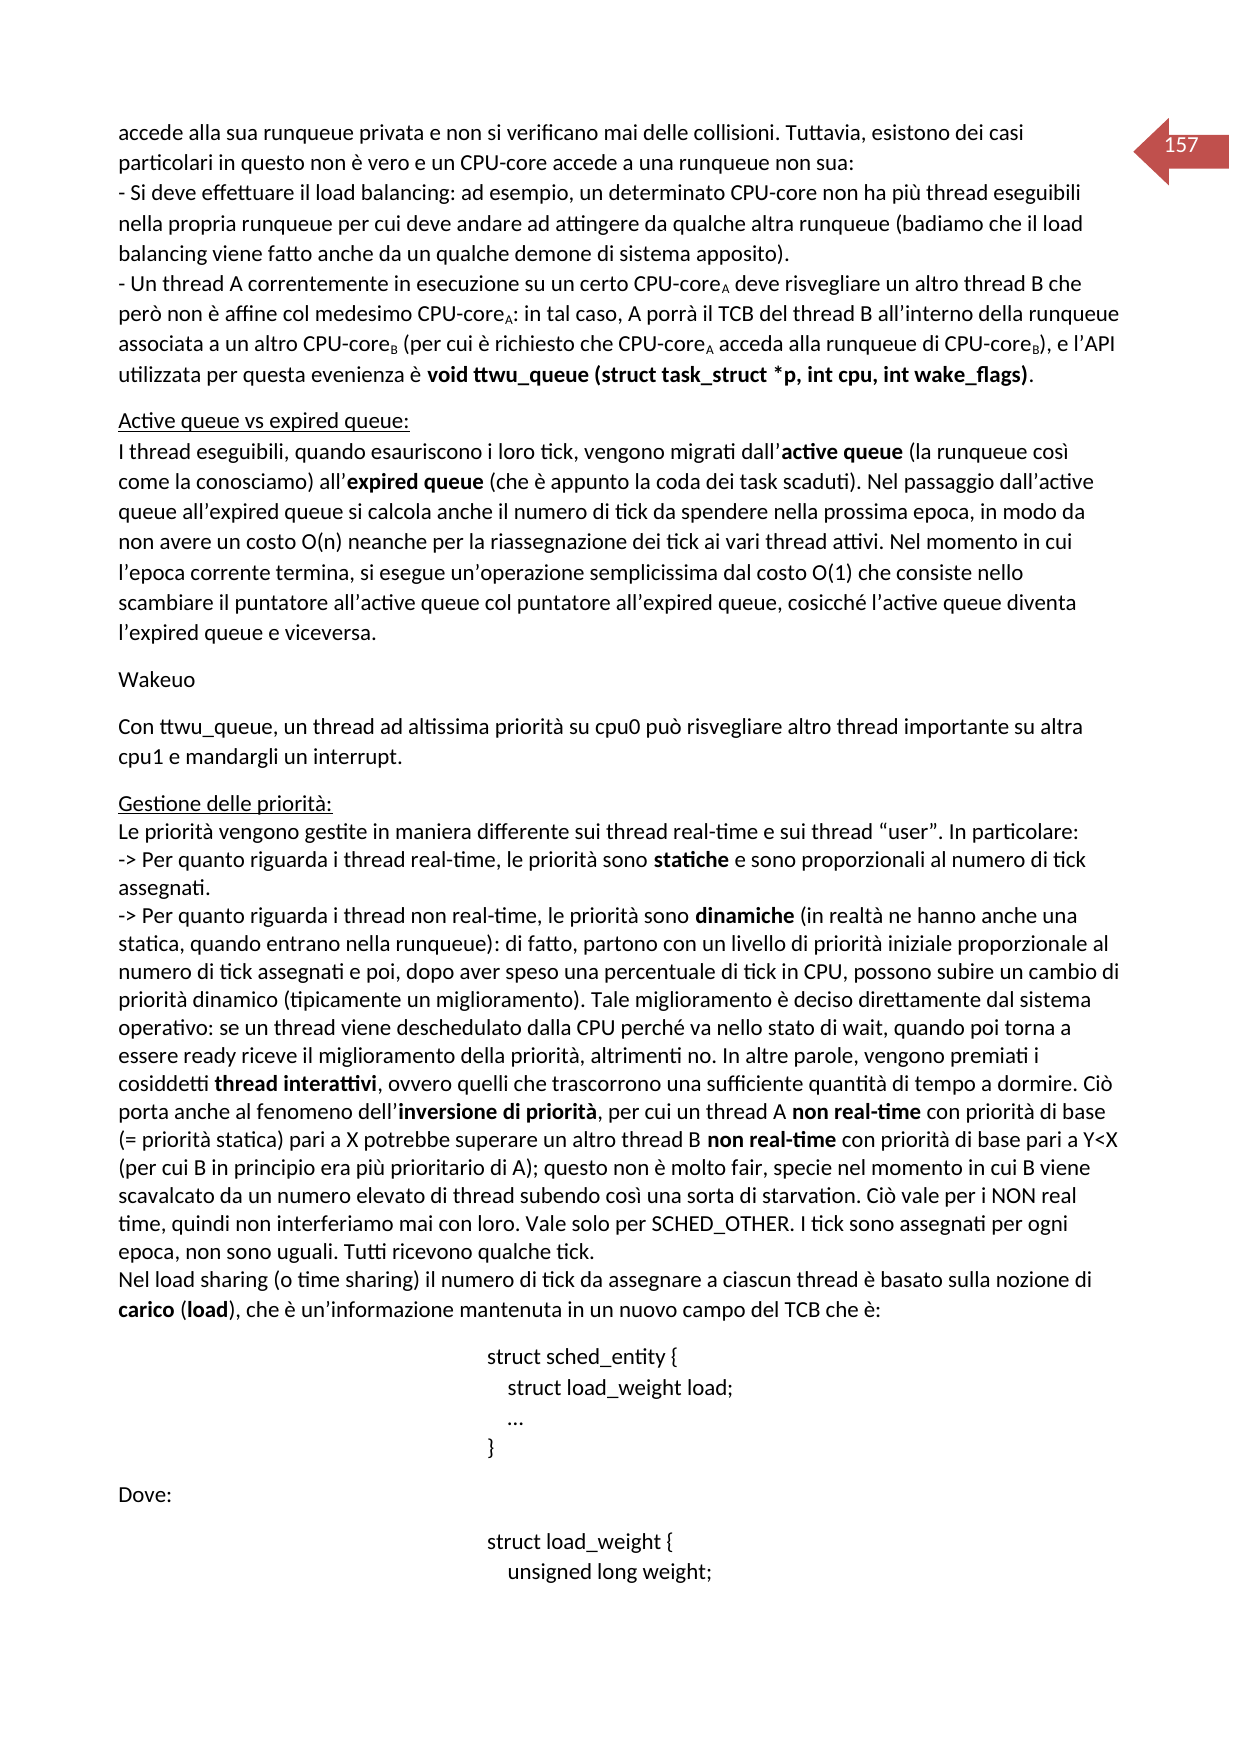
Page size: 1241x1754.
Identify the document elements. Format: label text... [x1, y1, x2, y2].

text Gestione delle priorità: Le priorità vengono gestite in maniera differente sui thread real-time e sui thread “user”. In particolare: -> Per quanto riguarda i thread real-time, le priorità sono statiche e sono proporzionali al numero di tick assegnati. -> Per quanto riguarda i thread non real-time, le priorità sono dinamiche (in realtà ne hanno anche una statica, quando entrano nella runqueue): di fatto, partono con un livello di priorità iniziale proporzionale al numero di tick assegnati e poi, dopo aver speso una percentuale di tick in CPU, possono subire un cambio di priorità dinamico (tipicamente un miglioramento). Tale miglioramento è deciso direttamente dal sistema operativo: se un thread viene deschedulato dalla CPU perché va nello stato di wait, quando poi torna a essere ready riceve il miglioramento della priorità, altrimenti no. In altre parole, vengono premiati i cosiddetti thread interattivi, ovvero quelli che trascorrono una sufficiente quantità di tempo a dormire. Ciò porta anche al fenomeno dell’inversione di priorità, per cui un thread A non real-time con priorità di base (= priorità statica) pari a X potrebbe superare un altro thread B non real-time con priorità di base pari a Y<X (per cui B in principio era più prioritario di A); questo non è molto fair, specie nel momento in cui B viene scavalcato da un numero elevato di thread subendo così una sorta di starvation. Ciò vale per i NON real time, quindi non interferiamo mai con loro. Vale solo per SCHED_OTHER. I tick sono assegnati per ogni epoca, non sono uguali. Tutti ricevono qualche tick. [118, 789, 1122, 1265]
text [118, 118, 1122, 388]
text Dove: [118, 1480, 1122, 1508]
text Wakeuo [118, 665, 1122, 693]
text struct sched_entity { struct load_weight load; … } [487, 1342, 1122, 1461]
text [487, 1527, 1122, 1585]
text Nel load sharing (o time sharing) il numero di tick da assegnare a ciascun thread è basato sulla nozione di carico (load), che è un’informazione mantenuta in un nuovo campo del TCB che è: [118, 1265, 1122, 1323]
text Active queue vs expired queue: I thread eseguibili, quando esauriscono i loro tick, vengono migrati dall’active queue (la runqueue così come la conosciamo) all’expired queue (che è appunto la coda dei task scaduti). Nel passaggio dall’active queue all’expired queue si calcola anche il numero di tick da spendere nella prossima epoca, in modo da non avere un costo O(n) neanche per la riassegnazione dei tick ai vari thread attivi. Nel momento in cui l’epoca corrente termina, si esegue un’operazione semplicissima dal costo O(1) che consiste nello scambiare il puntatore all’active queue col puntatore all’expired queue, cosicché l’active queue diventa l’expired queue e viceversa. [118, 407, 1122, 646]
text Con ttwu_queue, un thread ad altissima priorità su cpu0 può risvegliare altro thread importante su altra cpu1 e mandargli un interrupt. [118, 712, 1122, 770]
